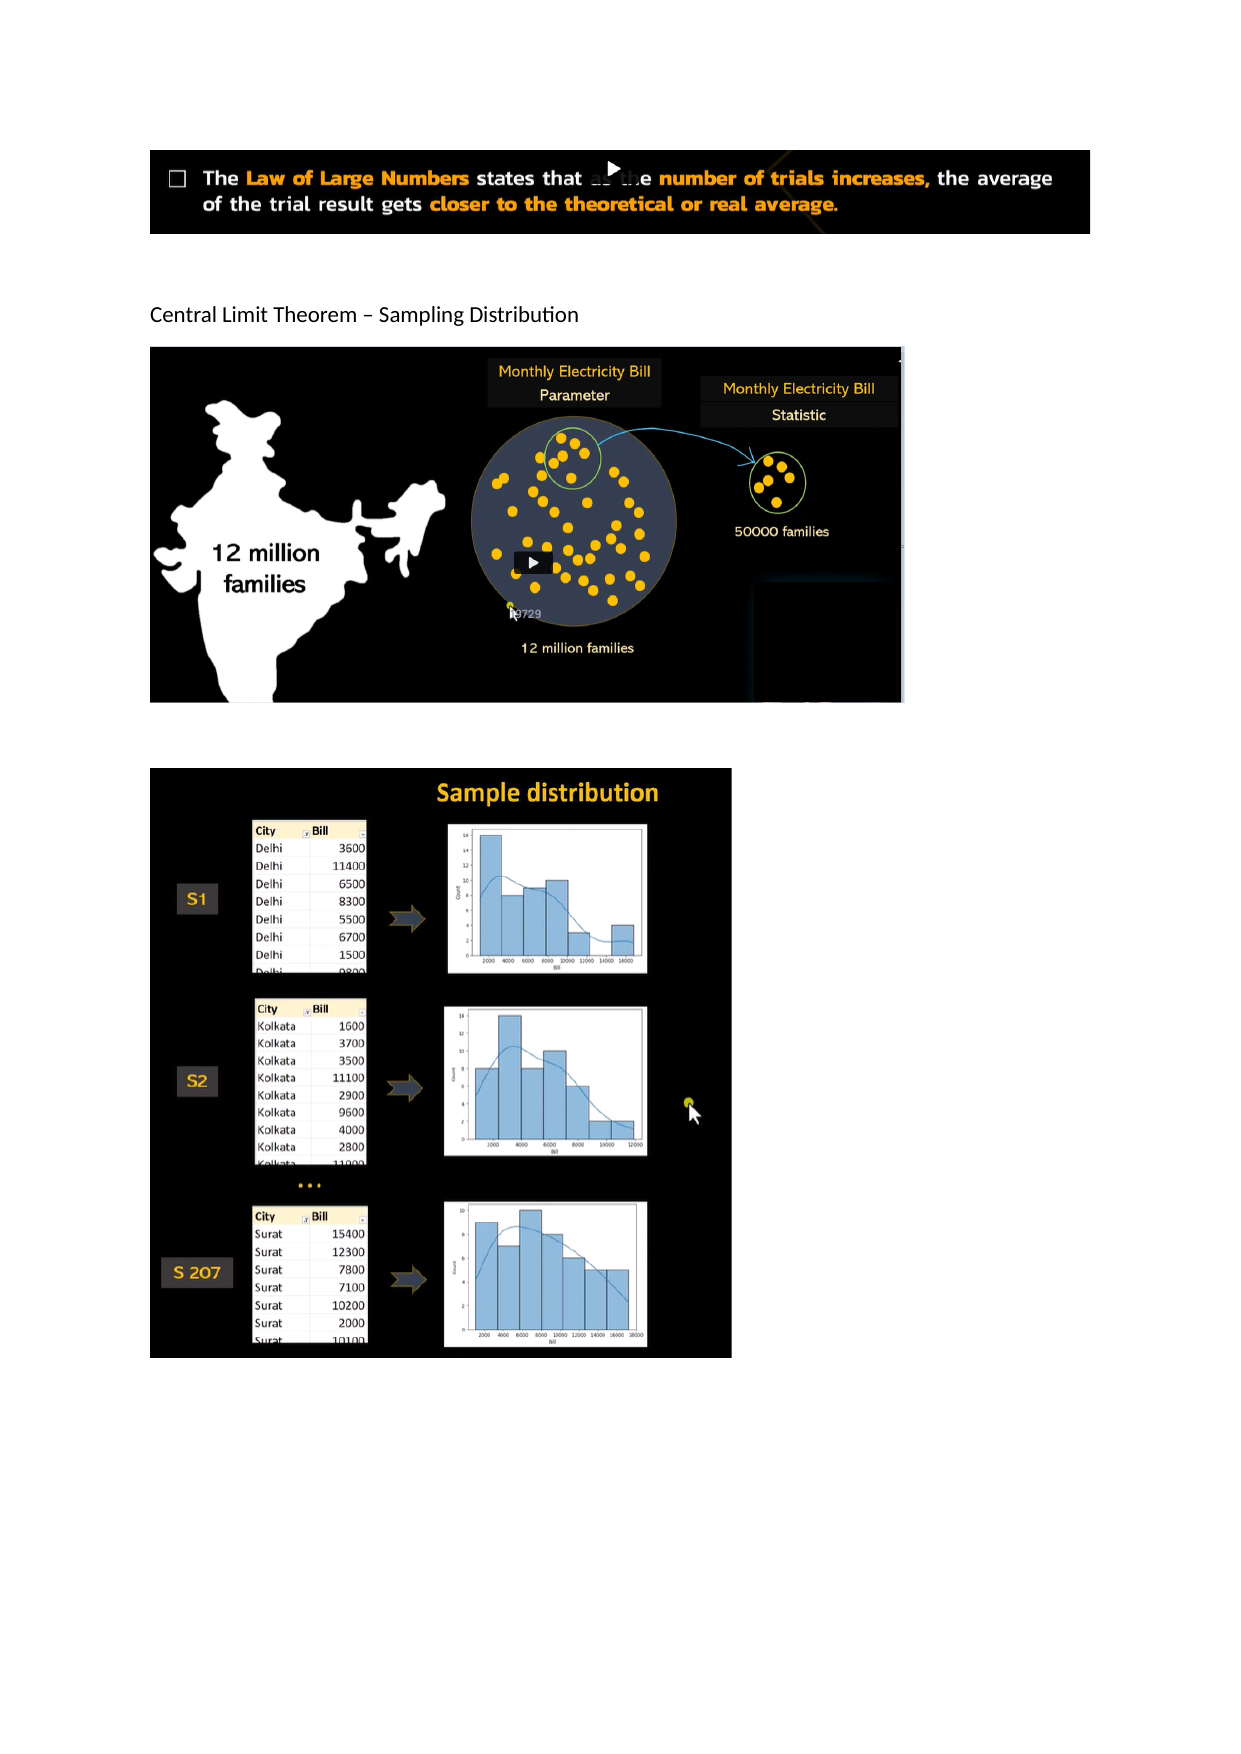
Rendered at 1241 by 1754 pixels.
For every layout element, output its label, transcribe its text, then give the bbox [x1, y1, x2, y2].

text Central Limit Theorem – Sampling Distribution [150, 300, 1090, 328]
picture [150, 150, 1091, 234]
picture [150, 768, 732, 1358]
picture [150, 346, 905, 703]
